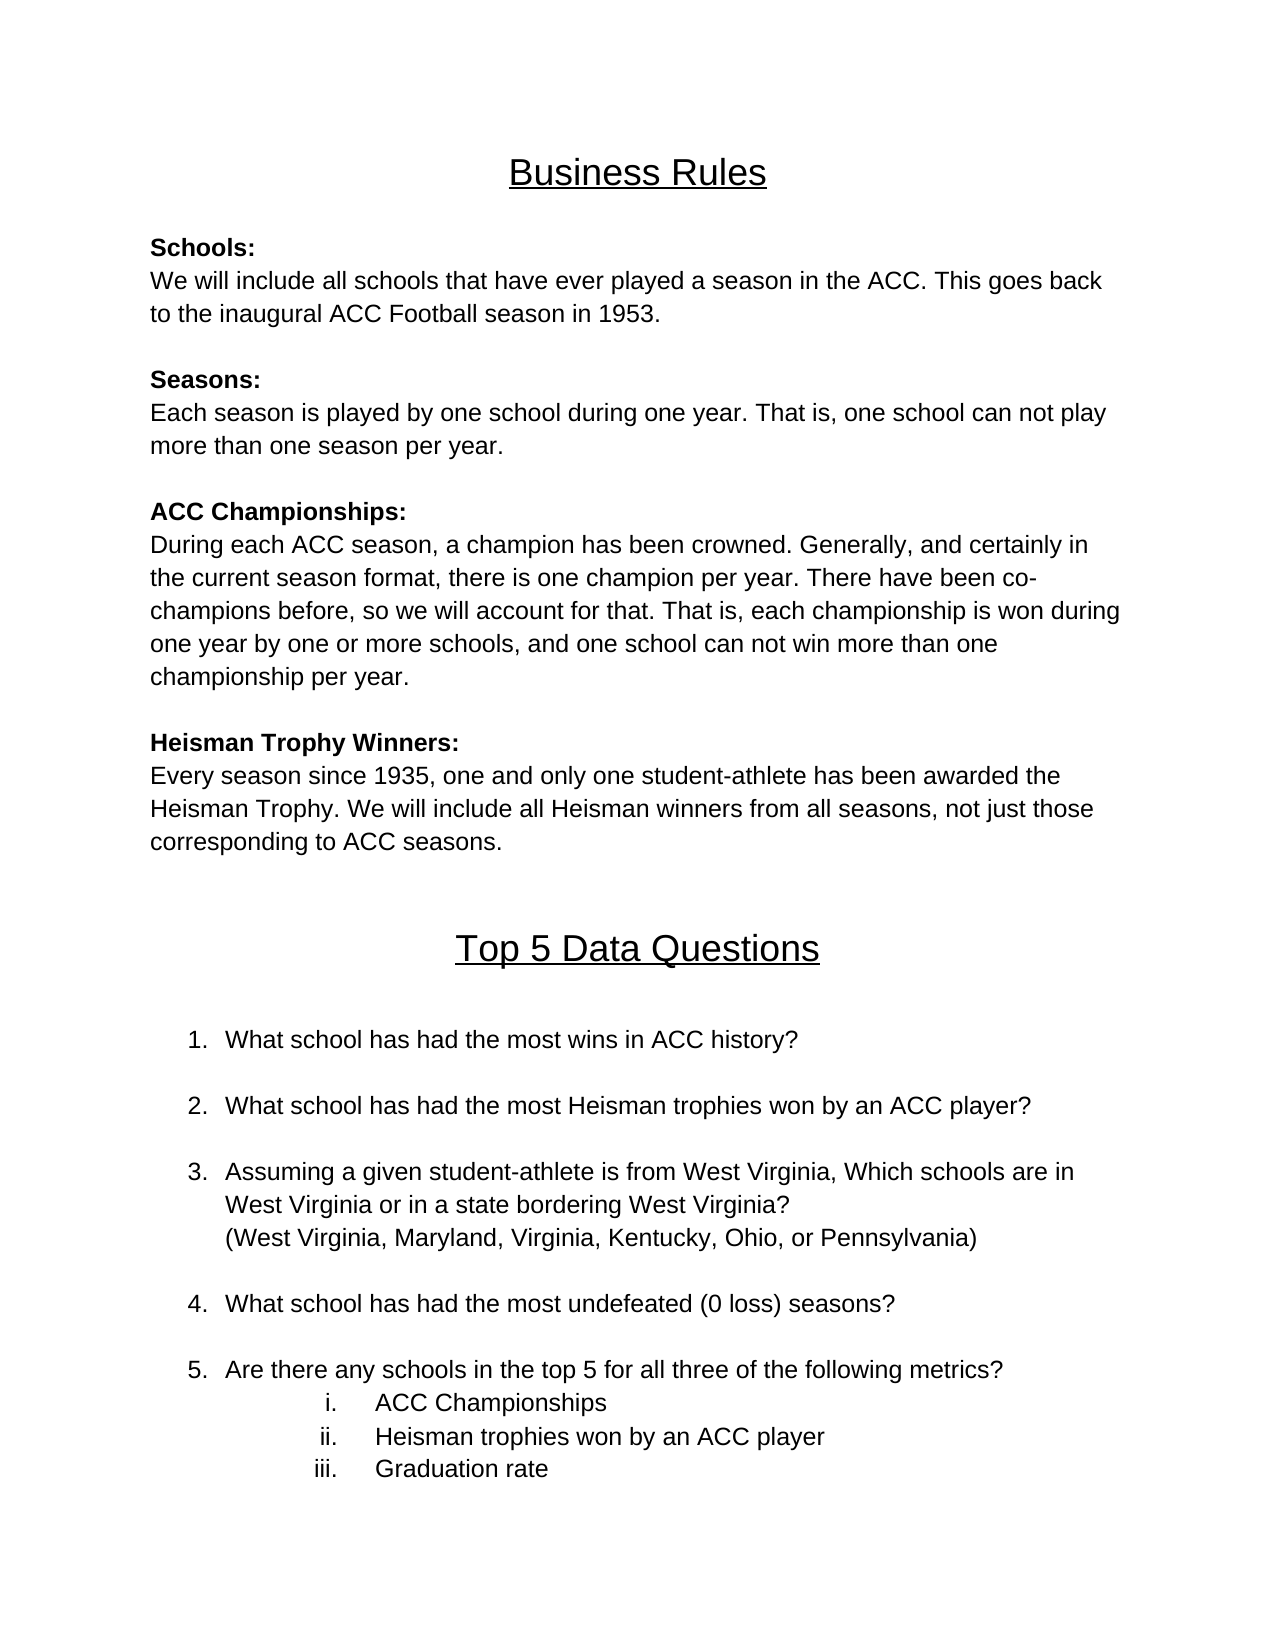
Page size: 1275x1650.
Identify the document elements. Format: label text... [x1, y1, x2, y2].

text We will include all schools that have ever played a season in the ACC. This goes back to the inaugural ACC Football season in 1953. [150, 266, 1125, 327]
list Assuming a given student-athlete is from West Virginia, Which schools are in West Virginia or in a state bordering West Virginia? [187, 1157, 1125, 1219]
list Heisman trophies won by an ACC player [337, 1421, 1125, 1450]
text During each ACC season, a champion has been crowned. Generally, and certainly in the current season format, there is one champion per year. There have been co-champions before, so we will account for that. That is, each championship is won during one year by one or more schools, and one school can not win more than one championship per year. [150, 530, 1125, 691]
text Business Rules [150, 150, 1125, 193]
list Graduation rate [337, 1454, 1125, 1483]
list ACC Championships [337, 1388, 1125, 1417]
text (West Virginia, Maryland, Virginia, Kentucky, Ohio, or Pennsylvania) [225, 1223, 1125, 1252]
list What school has had the most undefeated (0 loss) seasons? [187, 1289, 1125, 1318]
list Are there any schools in the top 5 for all three of the following metrics? [187, 1355, 1125, 1384]
list What school has had the most wins in ACC history? [187, 1025, 1125, 1054]
text Each season is played by one school during one year. That is, one school can not play more than one season per year. [150, 398, 1125, 459]
text Every season since 1935, one and only one student-athlete has been awarded the Heisman Trophy. We will include all Heisman winners from all seasons, not just those corresponding to ACC seasons. [150, 761, 1125, 856]
text Heisman Trophy Winners: [150, 728, 1125, 757]
list What school has had the most Heisman trophies won by an ACC player? [187, 1091, 1125, 1120]
text Top 5 Data Questions [150, 926, 1125, 969]
text Schools: [150, 233, 1125, 261]
text Seasons: [150, 365, 1125, 393]
text ACC Championships: [150, 497, 1125, 526]
